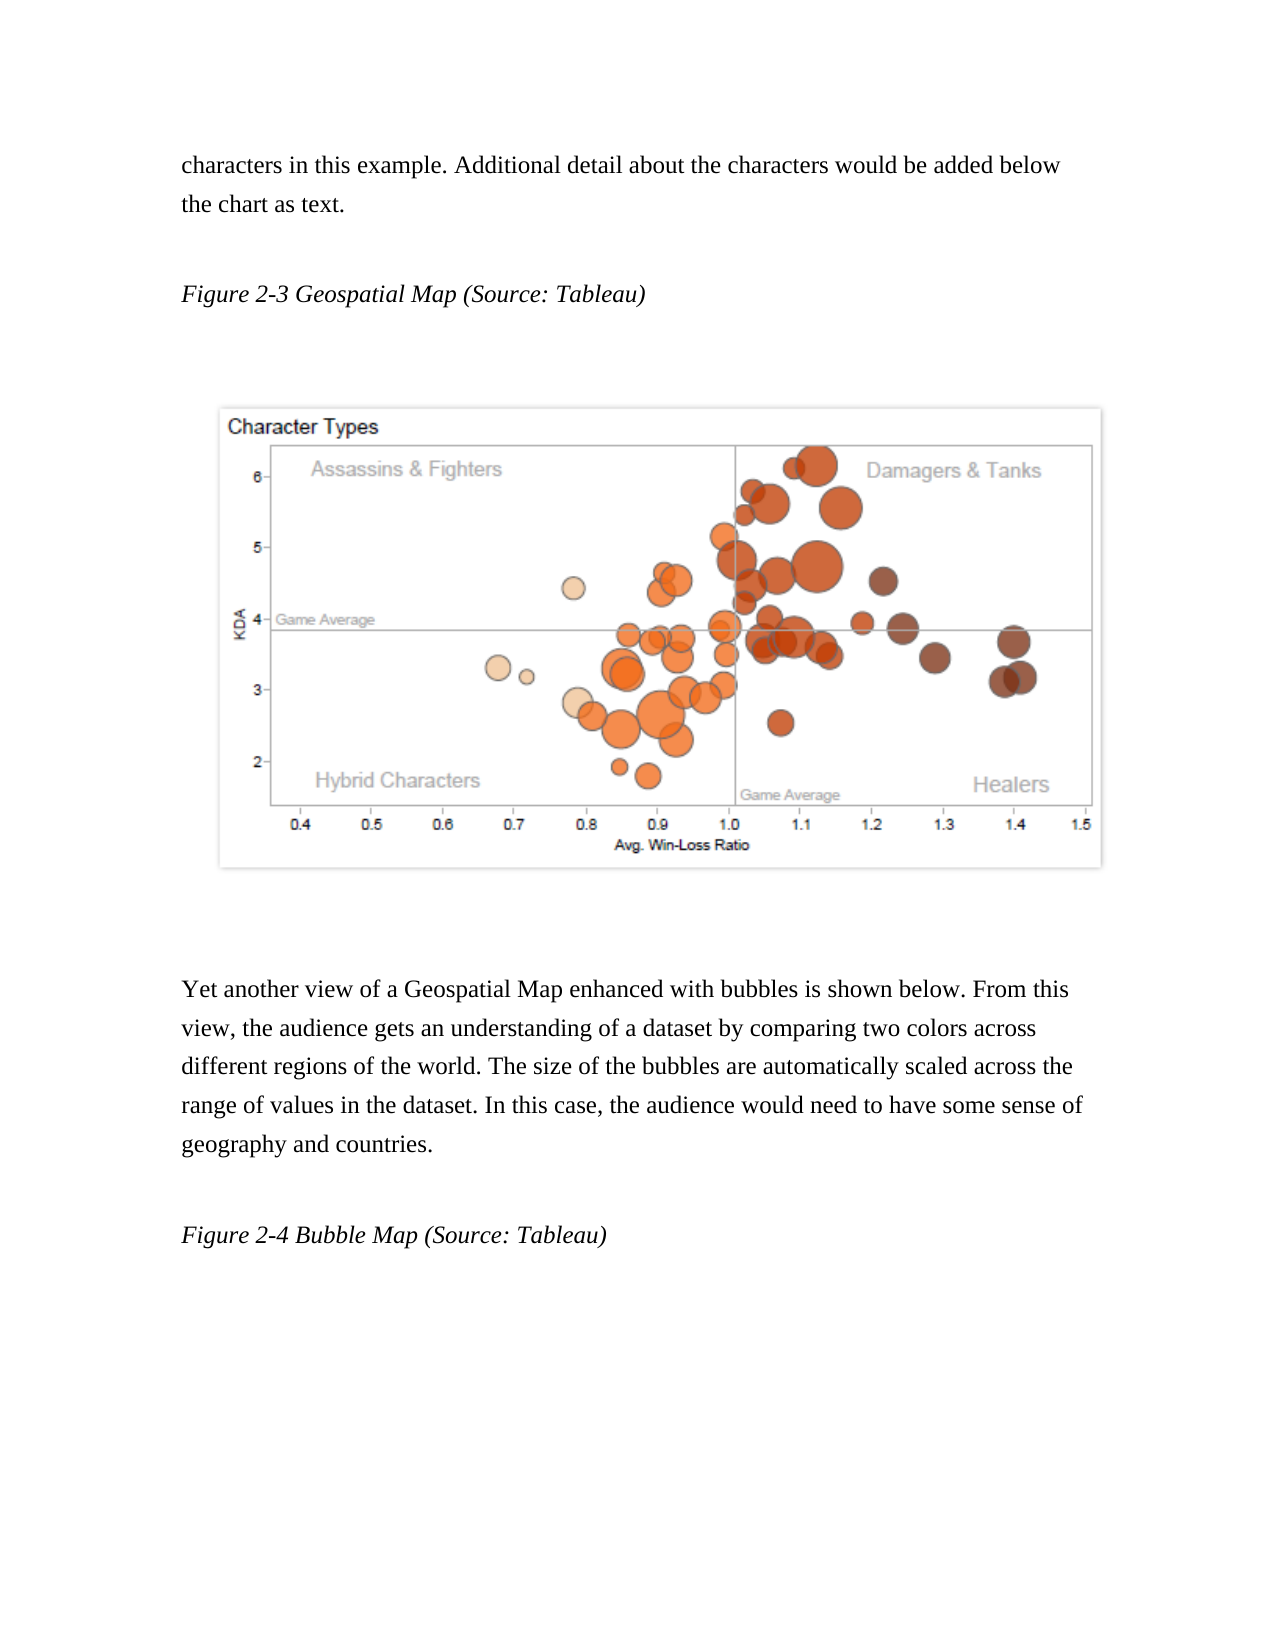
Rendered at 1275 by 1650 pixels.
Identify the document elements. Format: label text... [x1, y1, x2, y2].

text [181, 150, 1094, 217]
text Figure 2-3 Geospatial Map (Source: Tableau) [181, 279, 1094, 308]
text Yet another view of a Geospatial Map enhanced with bubbles is shown below. From this view, the audience gets an understanding of a dataset by comparing two colors across different regions of the world. The size of the bubbles are automatically scaled across the range of values in the dataset. In this case, the audience would need to have some sense of geography and countries. [181, 974, 1094, 1158]
picture [181, 370, 1150, 913]
text Figure 2-4 Bubble Map (Source: Tableau) [181, 1220, 1094, 1248]
